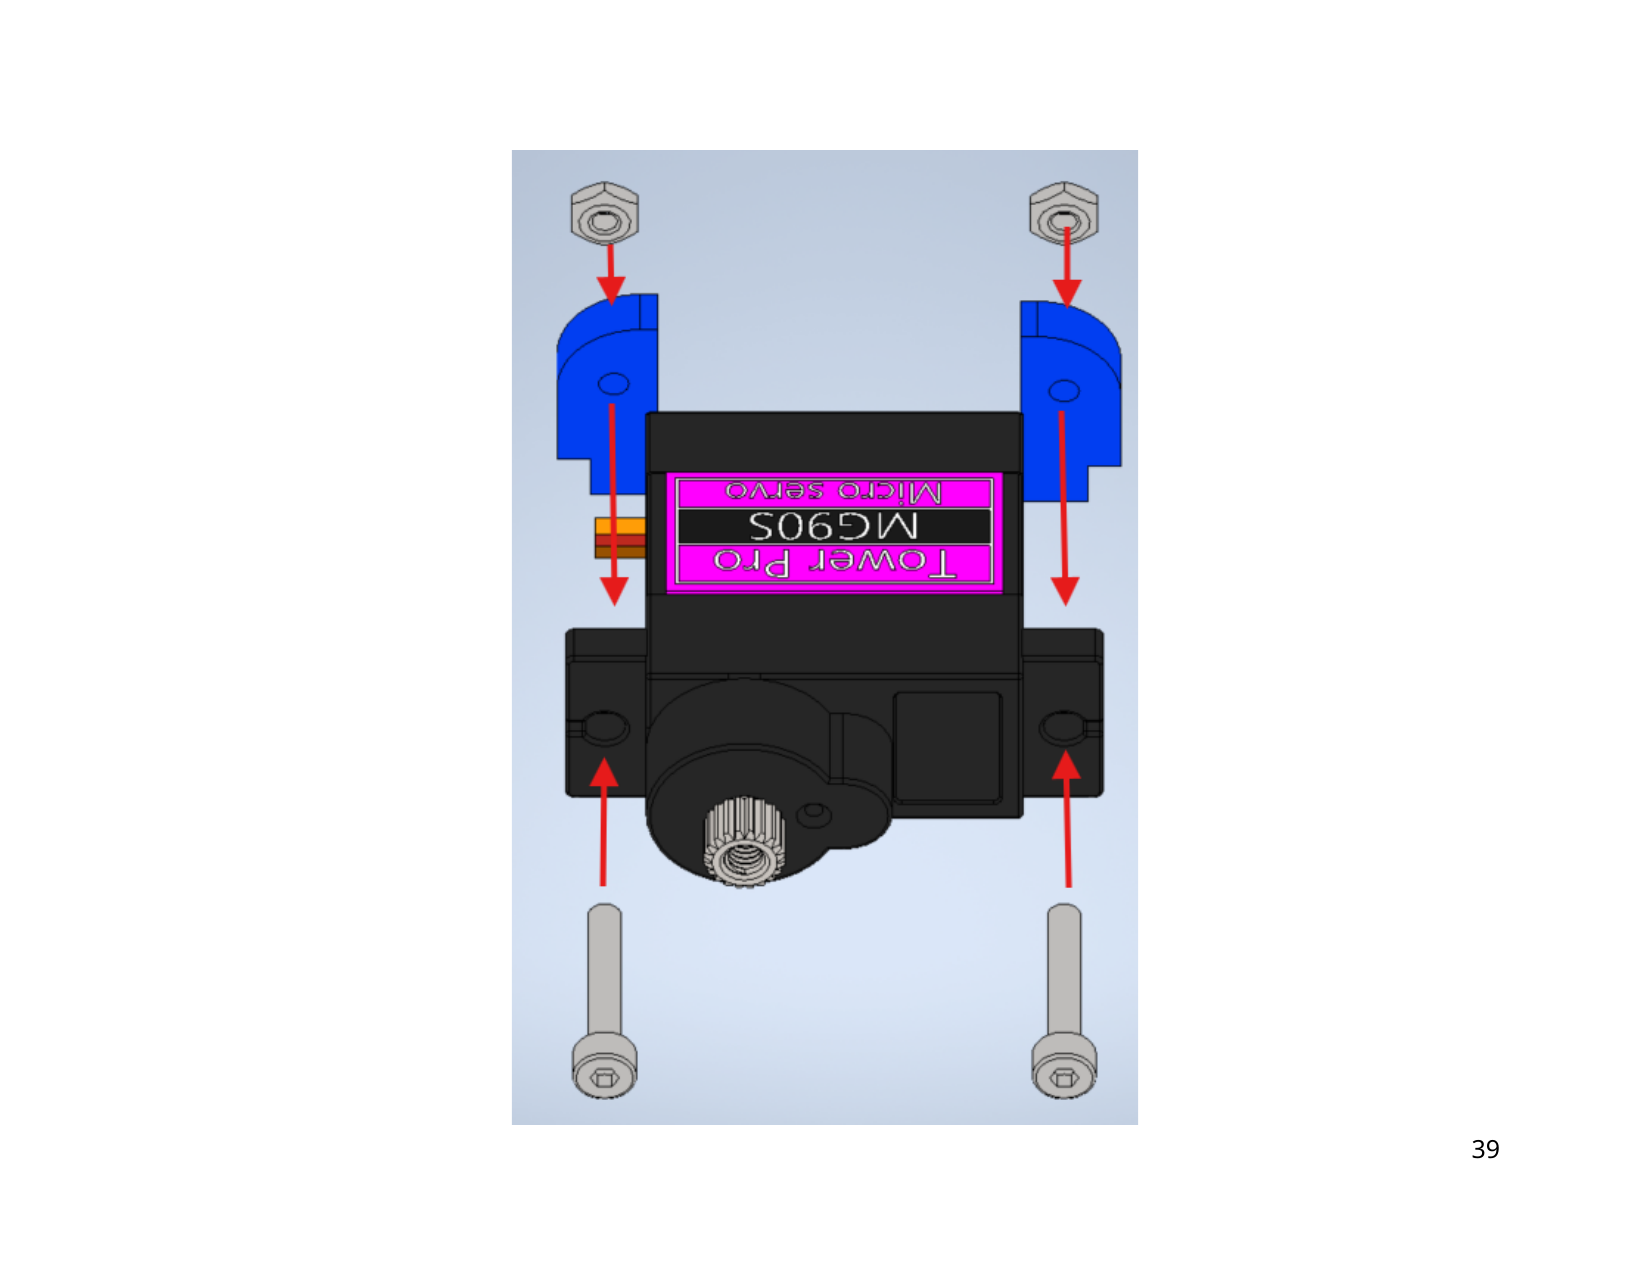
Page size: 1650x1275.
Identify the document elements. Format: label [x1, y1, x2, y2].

picture [511, 150, 1139, 1125]
